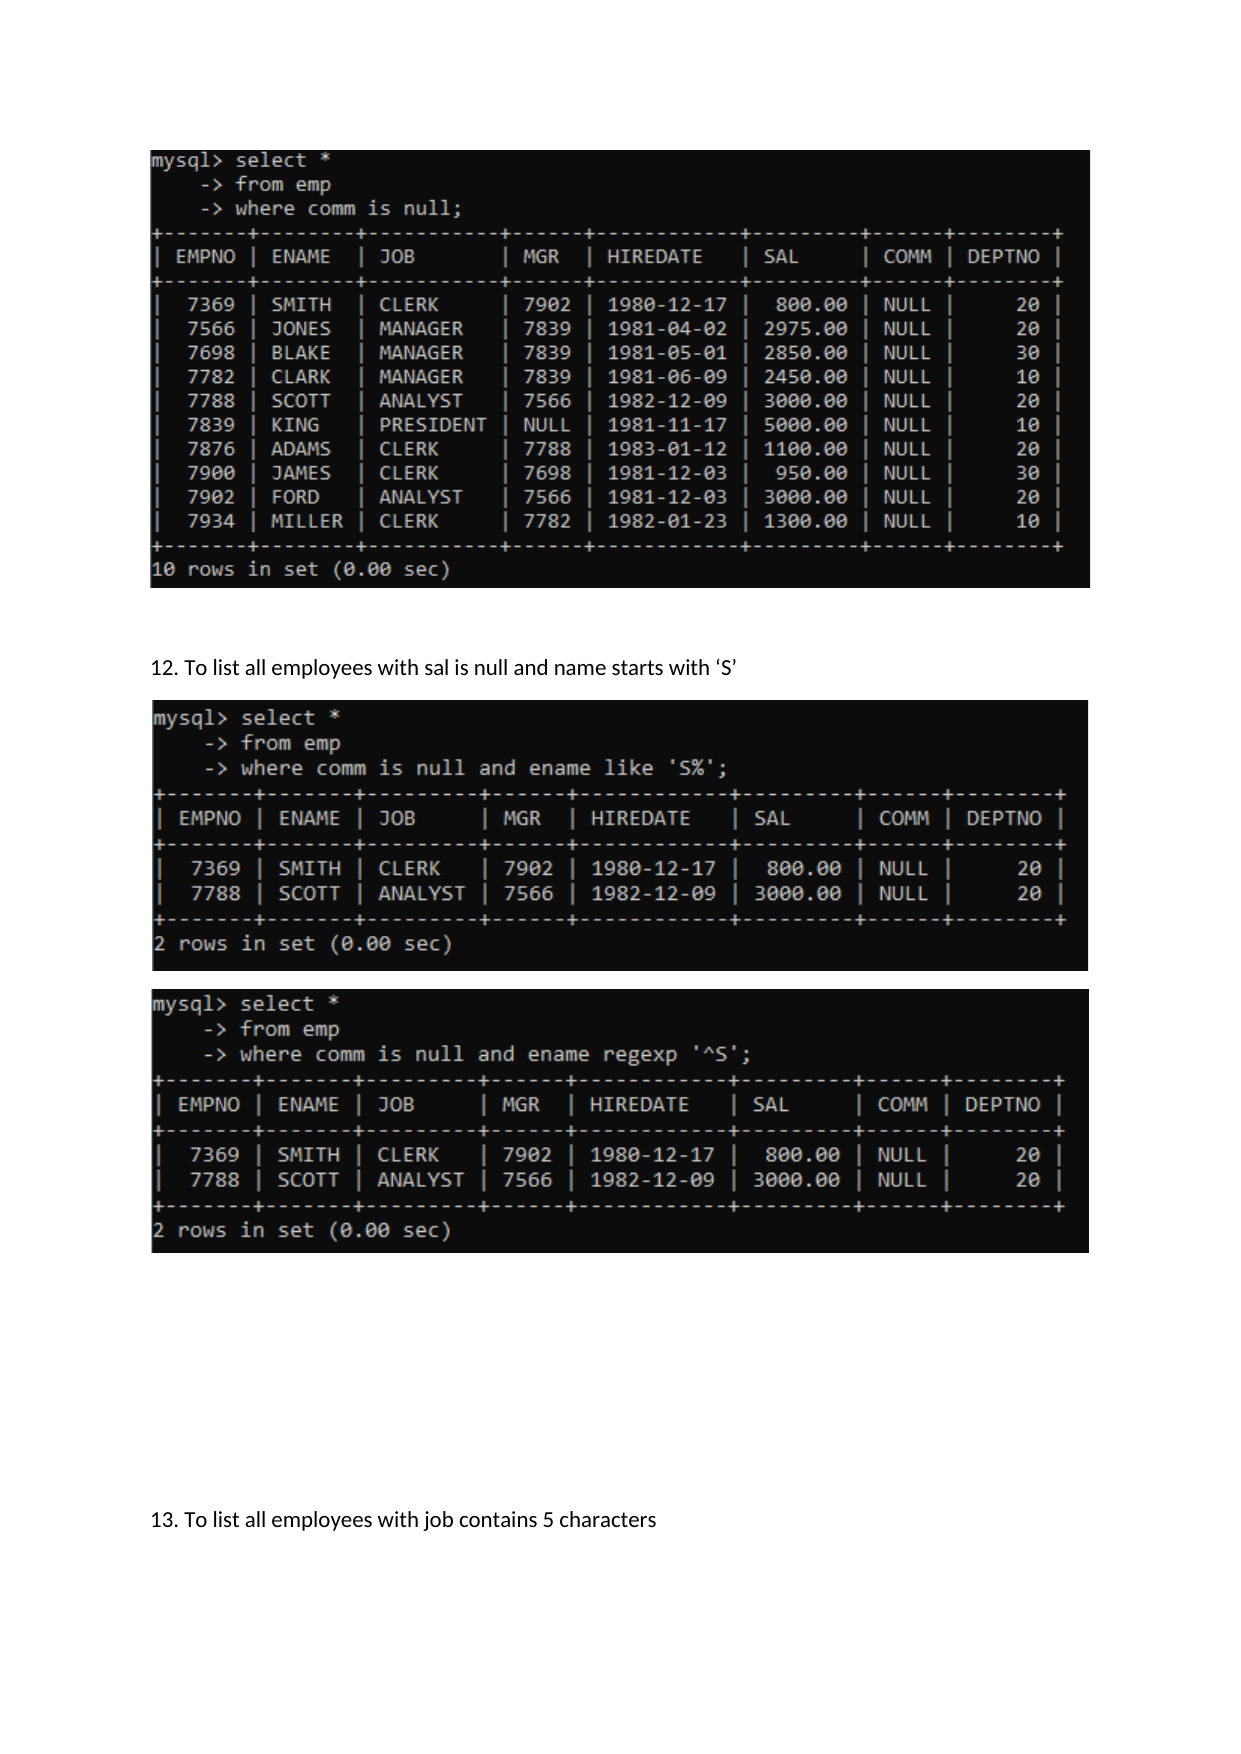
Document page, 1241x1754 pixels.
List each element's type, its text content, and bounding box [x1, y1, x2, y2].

picture [151, 989, 1089, 1253]
picture [150, 150, 1091, 588]
picture [152, 700, 1089, 971]
text 12. To list all employees with sal is null and name starts with ‘S’ [150, 653, 1090, 682]
text 13. To list all employees with job contains 5 characters [150, 1505, 1090, 1533]
